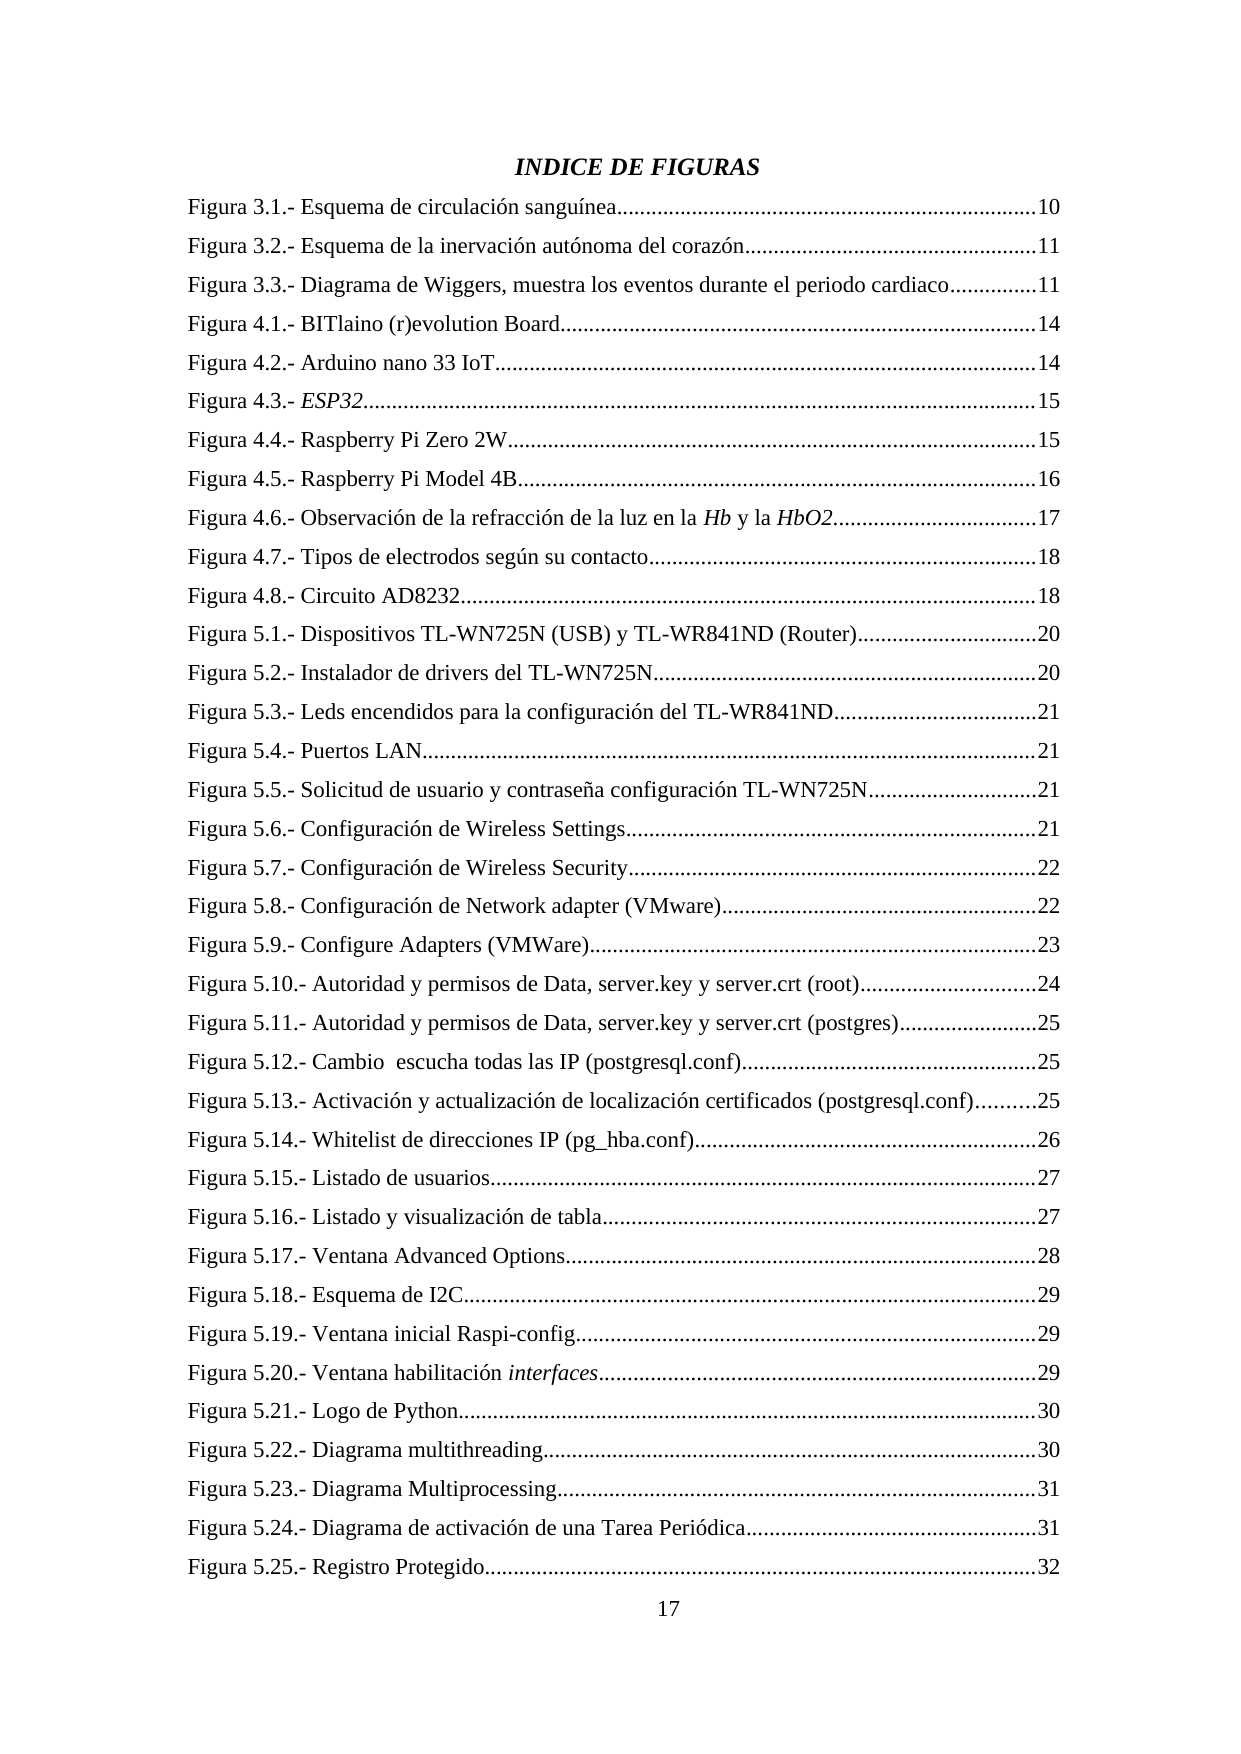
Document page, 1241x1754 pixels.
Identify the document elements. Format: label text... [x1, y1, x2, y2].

text Figura 4.2.- Arduino nano 33 IoT 14 [187, 348, 1090, 375]
text Figura 4.6.- Observación de la refracción de la luz en la Hb y la HbO2 17 [187, 504, 1090, 530]
text Figura 5.4.- Puertos LAN 21 [187, 737, 1090, 763]
text Figura 5.9.- Configure Adapters (VMWare) 23 [187, 931, 1090, 958]
text Figura 5.12.- Cambio escucha todas las IP (postgresql.conf) 25 [187, 1048, 1090, 1074]
text Figura 5.18.- Esquema de I2C 29 [187, 1281, 1090, 1307]
text Figura 4.7.- Tipos de electrodos según su contacto 18 [187, 543, 1090, 569]
text Figura 5.3.- Leds encendidos para la configuración del TL-WR841ND 21 [187, 698, 1090, 724]
text Figura 5.19.- Ventana inicial Raspi-config 29 [187, 1320, 1090, 1346]
text Figura 5.15.- Listado de usuarios 27 [187, 1164, 1090, 1191]
text Figura 5.6.- Configuración de Wireless Settings 21 [187, 815, 1090, 841]
text Figura 5.24.- Diagrama de activación de una Tarea Periódica 31 [187, 1514, 1090, 1541]
text Figura 5.25.- Registro Protegido 32 [187, 1553, 1090, 1579]
text Figura 5.14.- Whitelist de direcciones IP (pg_hba.conf) 26 [187, 1126, 1090, 1152]
text Figura 5.20.- Ventana habilitación interfaces 29 [187, 1359, 1090, 1385]
text Figura 5.13.- Activación y actualización de localización certificados (postgresql.conf) 25 [187, 1087, 1090, 1113]
text Figura 5.22.- Diagrama multithreading 30 [187, 1436, 1090, 1463]
text INDICE DE FIGURAS [187, 152, 1090, 181]
text Figura 3.1.- Esquema de circulación sanguínea 10 [187, 193, 1090, 219]
text Figura 5.5.- Solicitud de usuario y contraseña configuración TL-WN725N 21 [187, 776, 1090, 802]
text Figura 4.1.- BITlaino (r)evolution Board 14 [187, 310, 1090, 336]
text Figura 5.2.- Instalador de drivers del TL-WN725N 20 [187, 659, 1090, 686]
text Figura 5.7.- Configuración de Wireless Security 22 [187, 854, 1090, 880]
text Figura 5.23.- Diagrama Multiprocessing 31 [187, 1475, 1090, 1502]
text Figura 5.1.- Dispositivos TL-WN725N (USB) y TL-WR841ND (Router) 20 [187, 621, 1090, 647]
text Figura 5.8.- Configuración de Network adapter (VMware) 22 [187, 892, 1090, 919]
text Figura 4.3.- ESP32 15 [187, 387, 1090, 414]
text Figura 5.17.- Ventana Advanced Options 28 [187, 1242, 1090, 1268]
text Figura 3.2.- Esquema de la inervación autónoma del corazón 11 [187, 232, 1090, 258]
text Figura 3.3.- Diagrama de Wiggers, muestra los eventos durante el periodo cardiaco 11 [187, 271, 1090, 297]
text Figura 5.10.- Autoridad y permisos de Data, server.key y server.crt (root) 24 [187, 970, 1090, 997]
text Figura 5.16.- Listado y visualización de tabla 27 [187, 1203, 1090, 1230]
text Figura 4.4.- Raspberry Pi Zero 2W 15 [187, 426, 1090, 453]
text Figura 4.5.- Raspberry Pi Model 4B 16 [187, 465, 1090, 491]
text Figura 4.8.- Circuito AD8232 18 [187, 582, 1090, 608]
text Figura 5.11.- Autoridad y permisos de Data, server.key y server.crt (postgres) 25 [187, 1009, 1090, 1035]
text Figura 5.21.- Logo de Python 30 [187, 1398, 1090, 1424]
